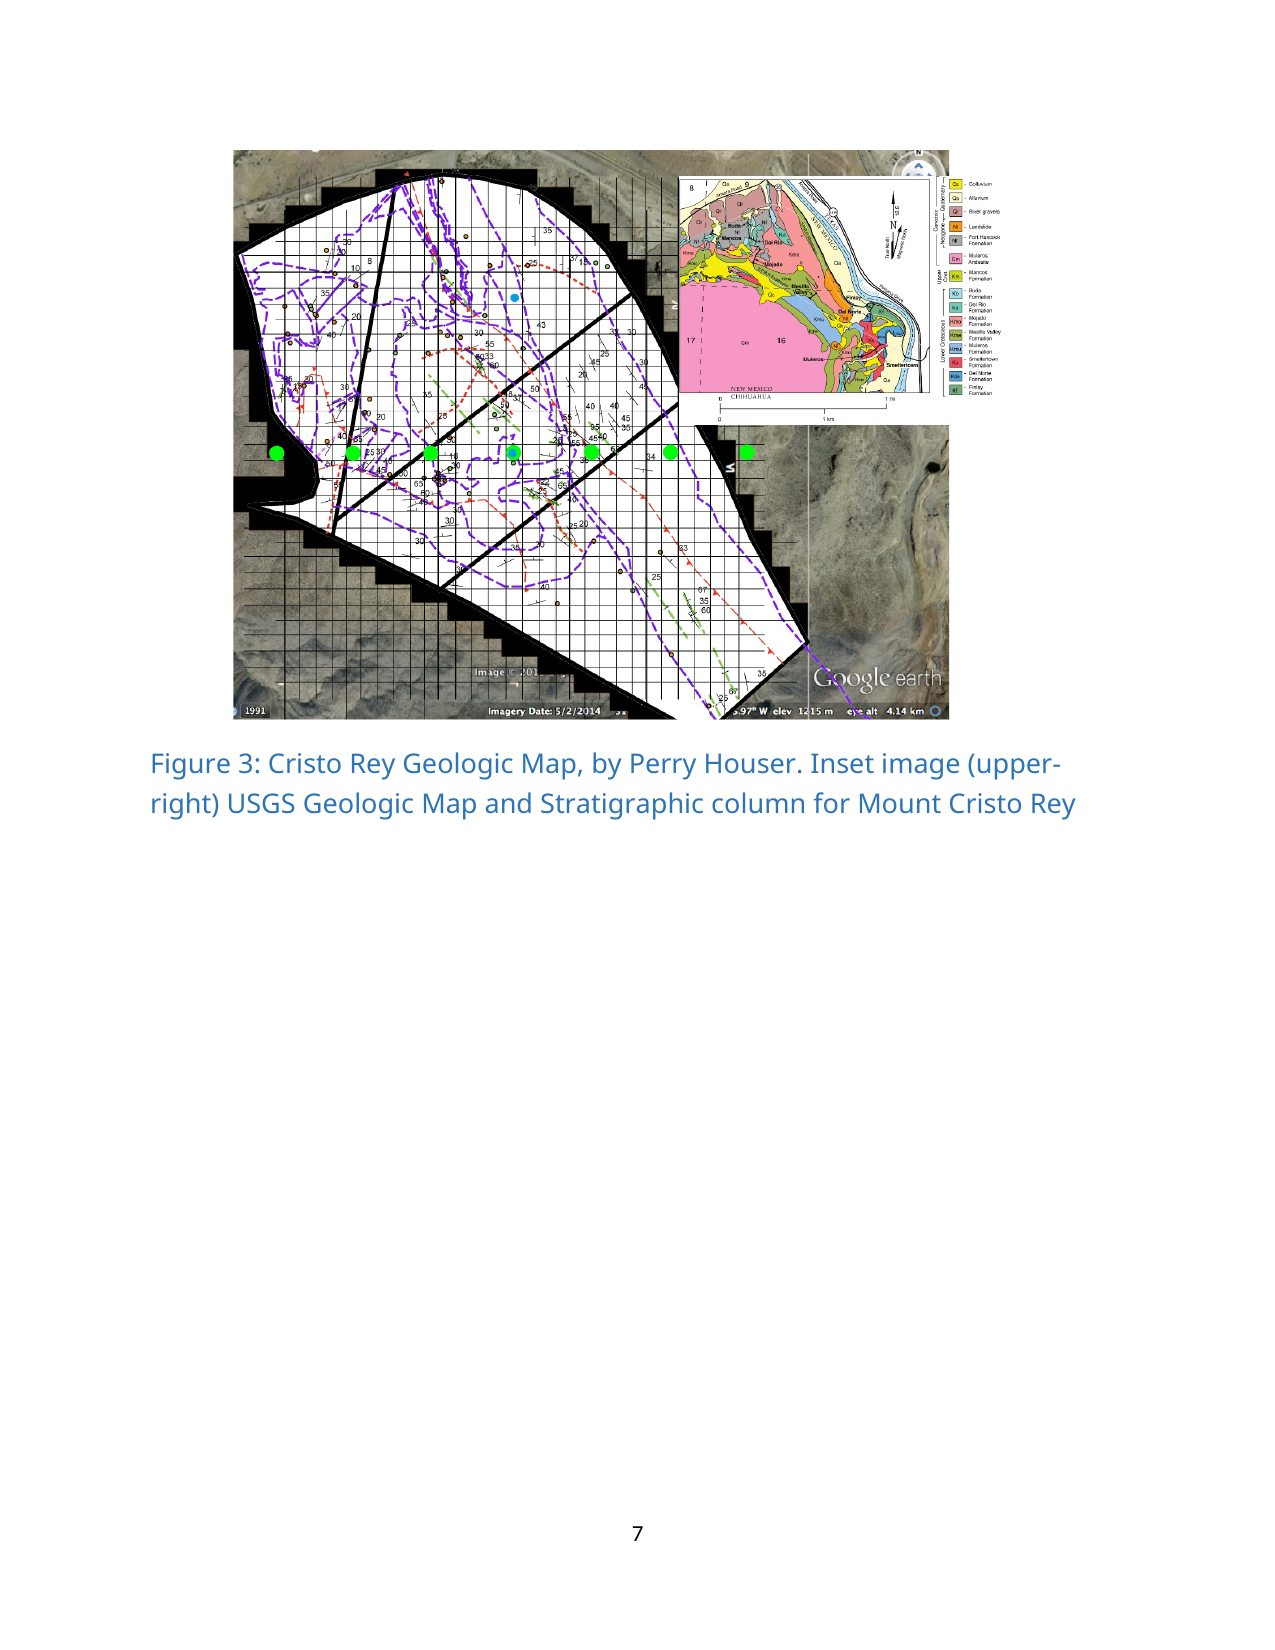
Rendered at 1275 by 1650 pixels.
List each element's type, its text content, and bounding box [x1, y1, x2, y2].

subtitle Figure 3: Cristo Rey Geologic Map, by Perry Houser. Inset image (upper-right) USGS Geologic Map and Stratigraphic column for Mount Cristo Rey [150, 744, 1125, 821]
picture [233, 150, 1042, 726]
